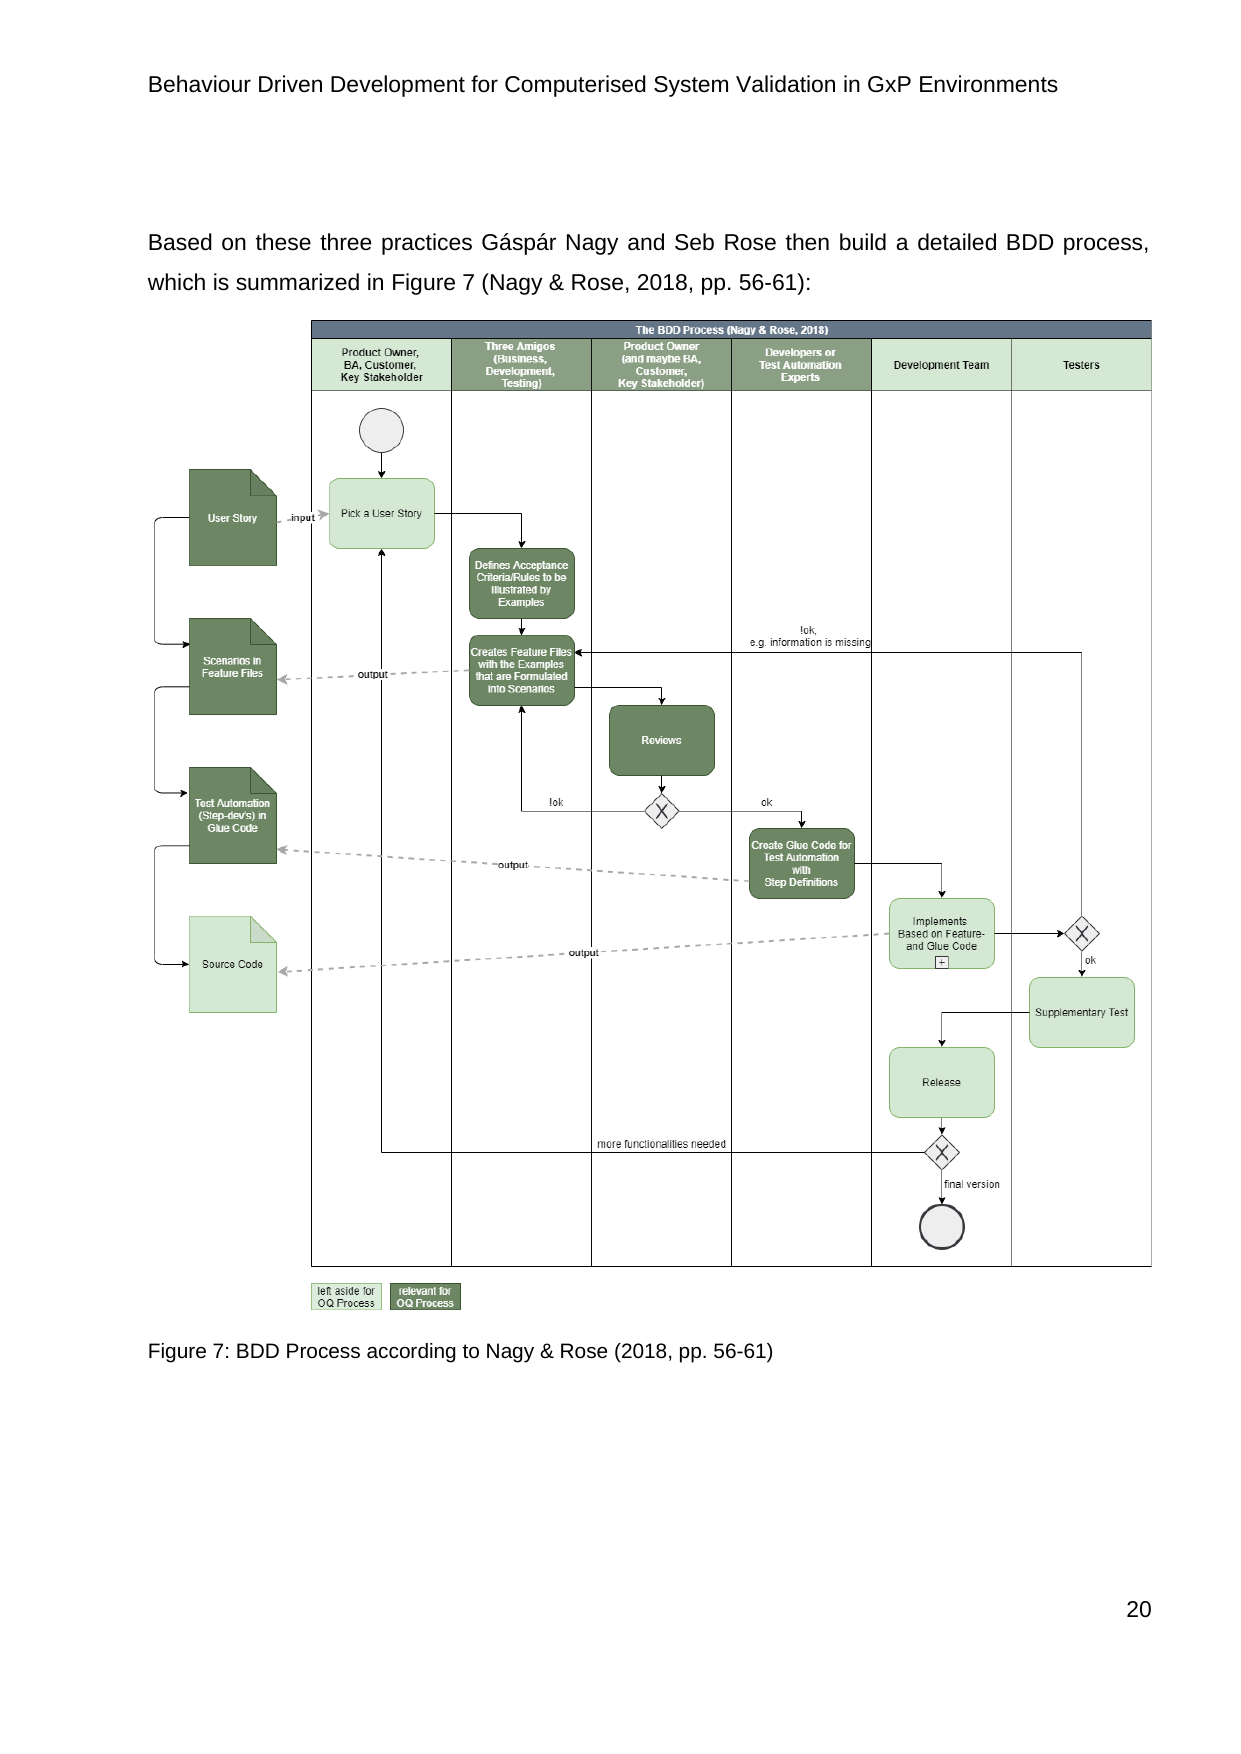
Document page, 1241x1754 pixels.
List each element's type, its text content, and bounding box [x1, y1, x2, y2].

picture [147, 320, 1152, 1310]
text Based on these three practices Gáspár Nagy and Seb Rose then build a detailed BDD process, which is summarized in Figure 7 (Nagy & Rose, 2018, pp. 56-61): [148, 229, 1152, 295]
text Figure 7: BDD Process according to Nagy & Rose (2018, pp. 56-61) [148, 1336, 1152, 1365]
